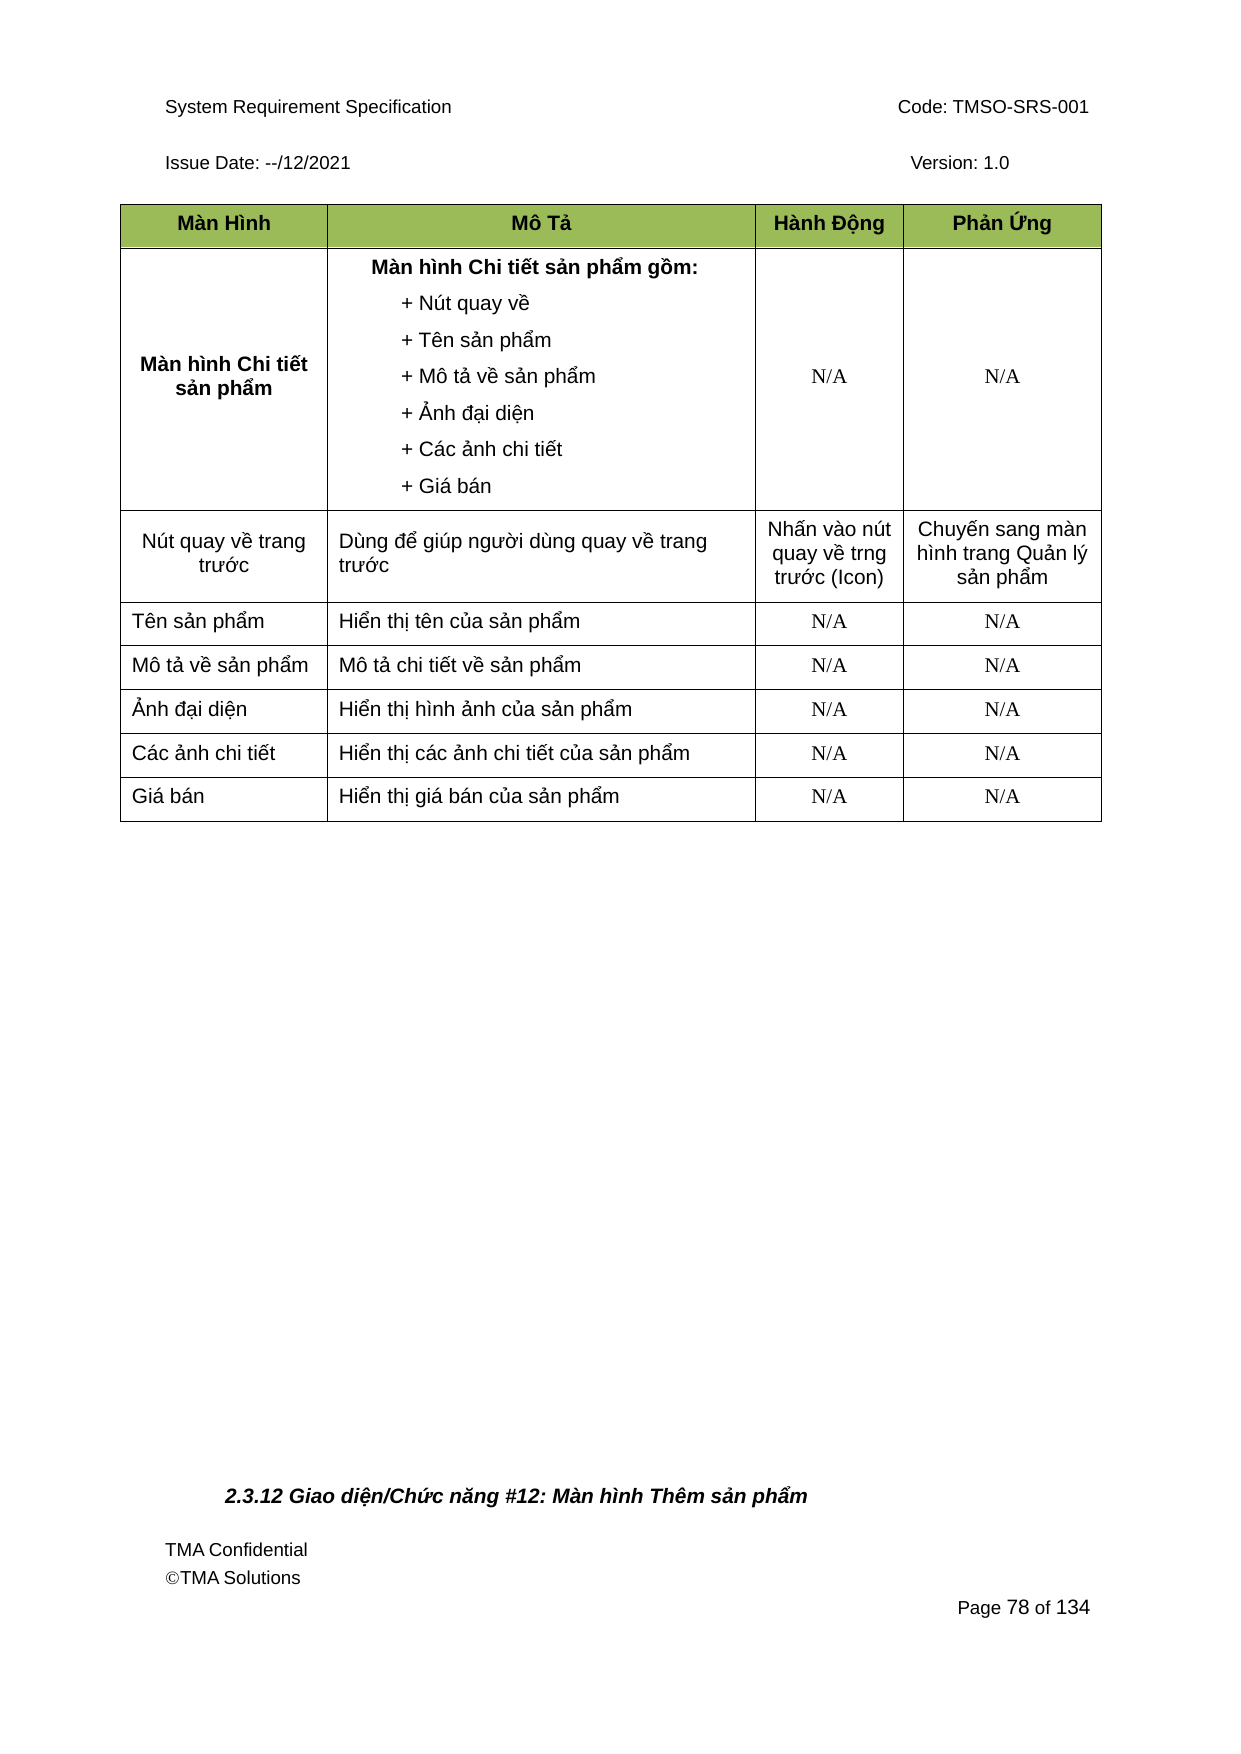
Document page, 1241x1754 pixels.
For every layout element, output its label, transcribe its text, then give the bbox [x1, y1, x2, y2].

table_cell N/A [756, 249, 903, 510]
table_cell Hiển thị tên của sản phẩm [328, 603, 755, 645]
table_cell Hiển thị các ảnh chi tiết của sản phẩm [328, 734, 755, 777]
table_cell N/A [756, 690, 903, 733]
table_cell N/A [904, 603, 1101, 645]
table_cell Nhấn vào nút quay về trng trước (Icon) [756, 511, 903, 602]
table_header Phản Ứng [904, 205, 1101, 247]
table_cell N/A [756, 778, 903, 821]
text 2.3.12 Giao diện/Chức năng #12: Màn hình Thêm sản phẩm [150, 1484, 1090, 1508]
table_header Mô Tả [328, 205, 755, 247]
table_cell Ảnh đại diện [121, 690, 327, 733]
table_cell Dùng để giúp người dùng quay về trang trước [328, 511, 755, 602]
table_cell Hiển thị hình ảnh của sản phẩm [328, 690, 755, 733]
table_header Hành Động [756, 205, 903, 247]
table_cell Mô tả về sản phẩm [121, 646, 327, 689]
table_cell N/A [904, 734, 1101, 777]
table_cell Các ảnh chi tiết [121, 734, 327, 777]
table_cell N/A [756, 646, 903, 689]
table_cell Hiển thị giá bán của sản phẩm [328, 778, 755, 821]
table_cell N/A [904, 646, 1101, 689]
table_header Màn Hình [121, 205, 327, 247]
table_cell N/A [756, 603, 903, 645]
table_cell N/A [904, 690, 1101, 733]
table_cell N/A [904, 249, 1101, 510]
table_cell Màn hình Chi tiết sản phẩm gồm: + Nút quay về + Tên sản phẩm + Mô tả về sản phẩm + Ảnh đại diện + Các ảnh chi tiết + Giá bán [328, 249, 755, 510]
table_cell Giá bán [121, 778, 327, 821]
table_cell Chuyến sang màn hình trang Quản lý sản phẩm [904, 511, 1101, 602]
table_cell Mô tả chi tiết về sản phẩm [328, 646, 755, 689]
table_cell N/A [904, 778, 1101, 821]
table_cell Nút quay về trang trước [121, 511, 327, 602]
table_cell N/A [756, 734, 903, 777]
table_cell Màn hình Chi tiết sản phẩm [121, 249, 327, 510]
table_cell Tên sản phẩm [121, 603, 327, 645]
